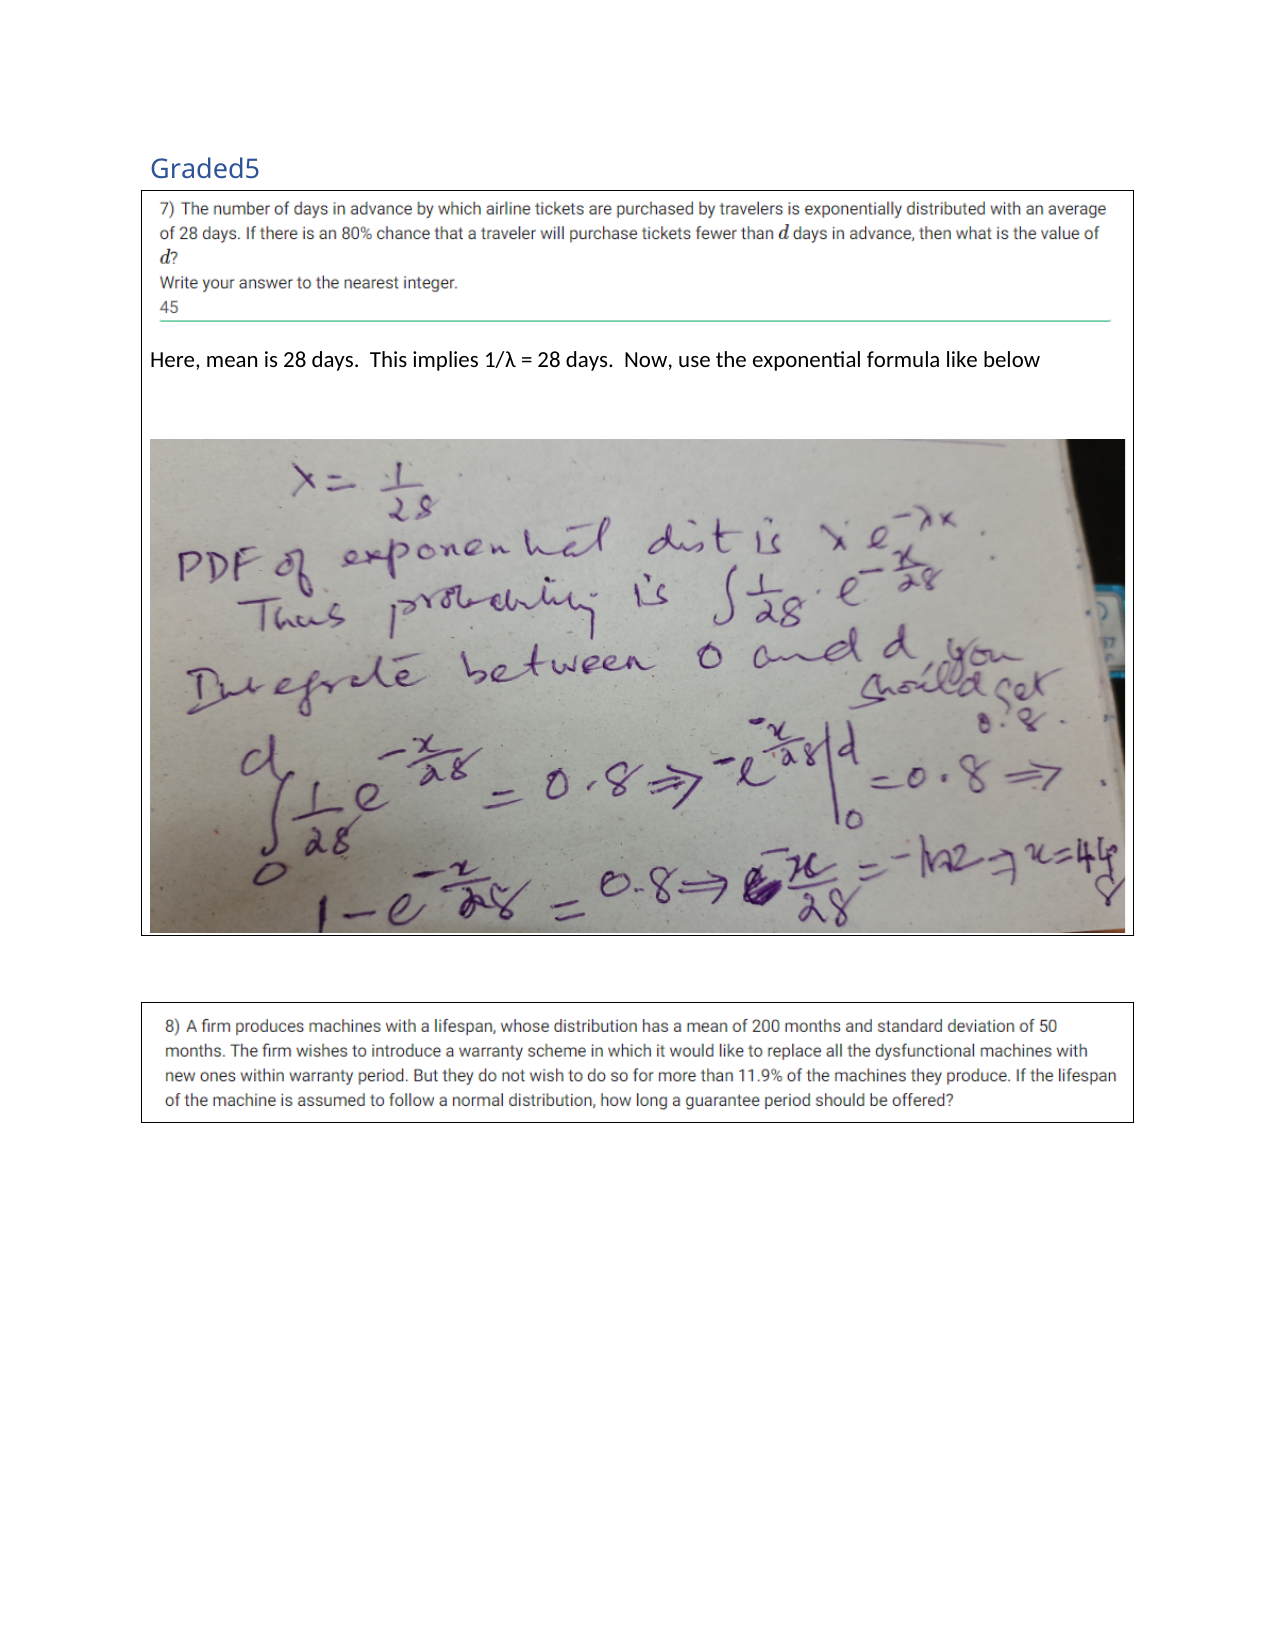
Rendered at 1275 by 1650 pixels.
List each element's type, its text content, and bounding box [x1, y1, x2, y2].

picture [150, 192, 1125, 327]
text Here, mean is 28 days. This implies 1/λ = 28 days. Now, use the exponential formula like below [142, 342, 1133, 373]
picture [150, 439, 1125, 933]
subtitle Graded5 [150, 150, 1125, 187]
picture [150, 1005, 1125, 1120]
